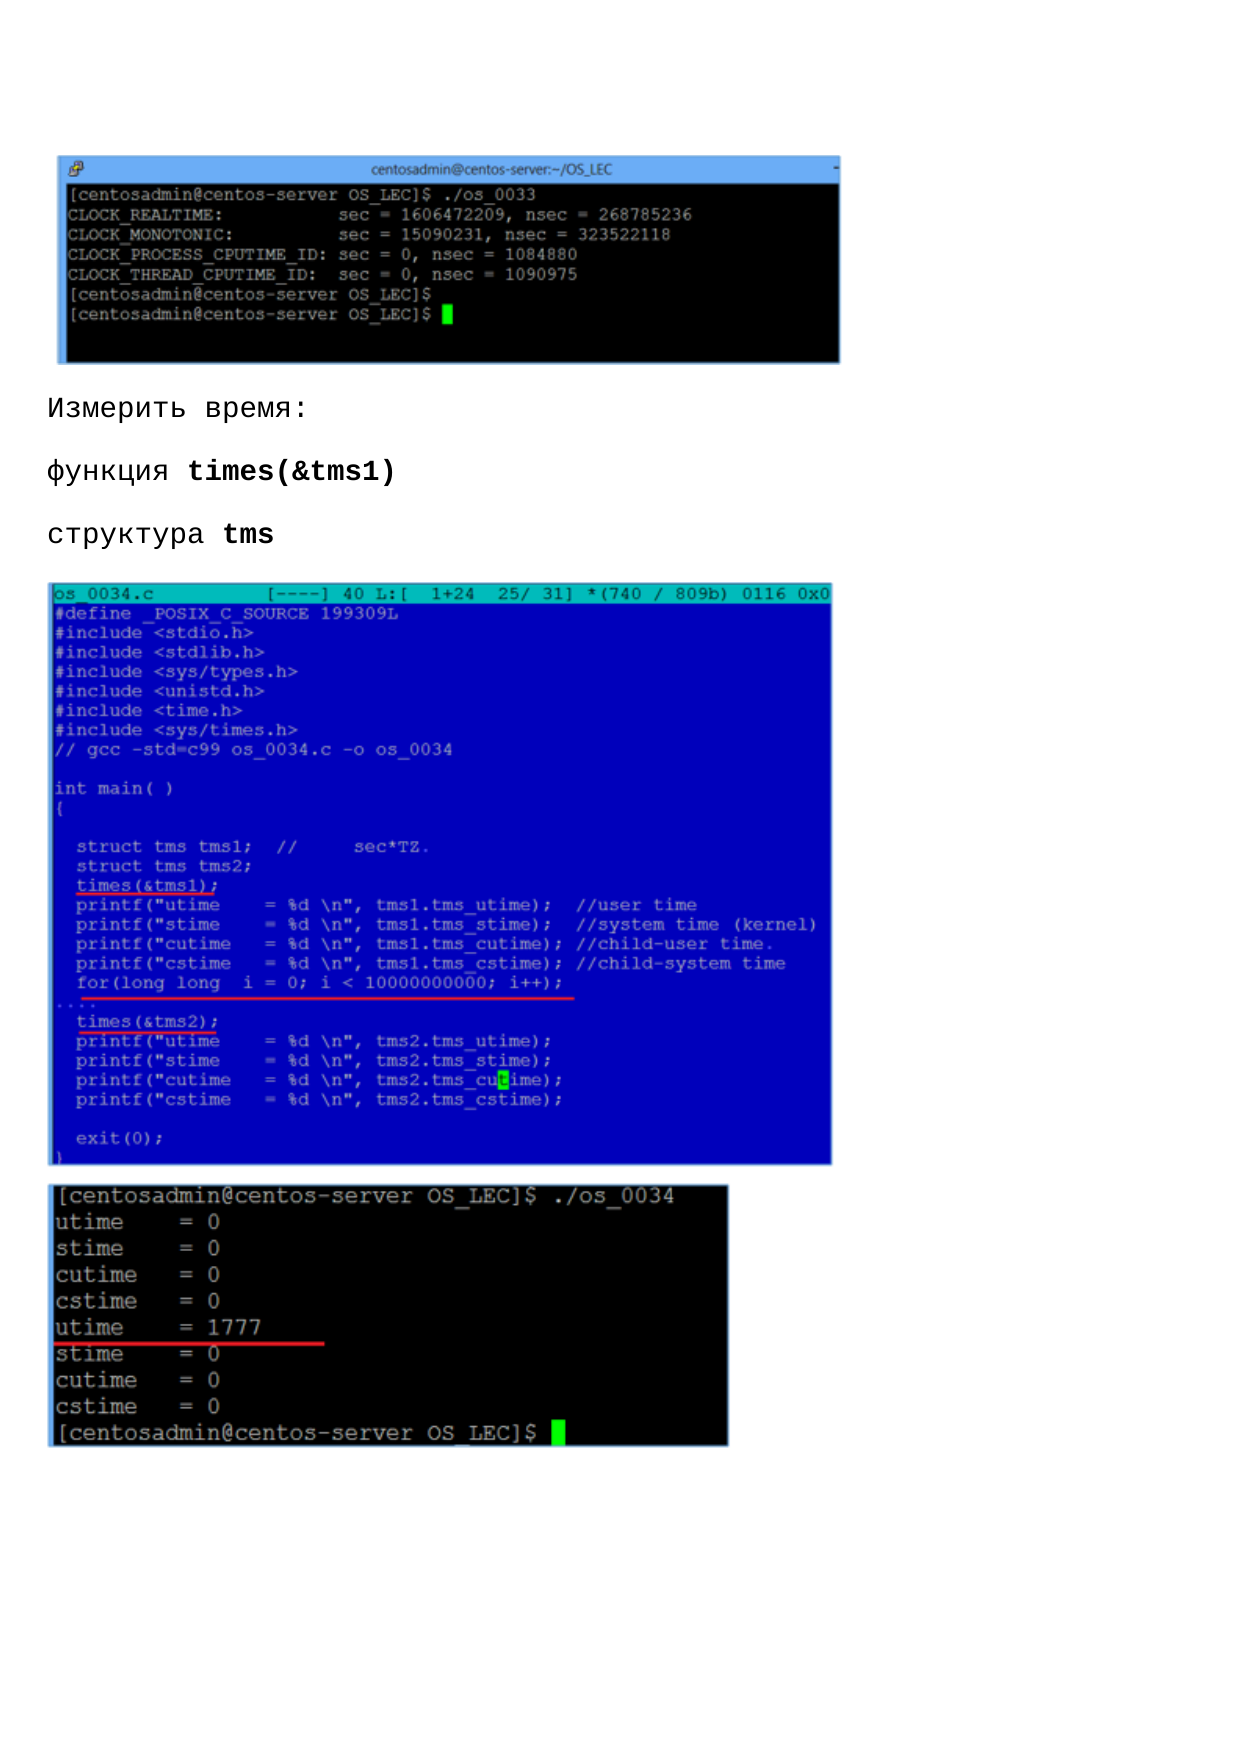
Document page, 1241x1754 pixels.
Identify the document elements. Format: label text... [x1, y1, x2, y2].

text Измерить время: [47, 393, 1209, 426]
picture [46, 582, 849, 1462]
text функция times(&tms1) [47, 456, 1209, 489]
picture [46, 155, 843, 365]
text структура tms [47, 519, 1209, 552]
